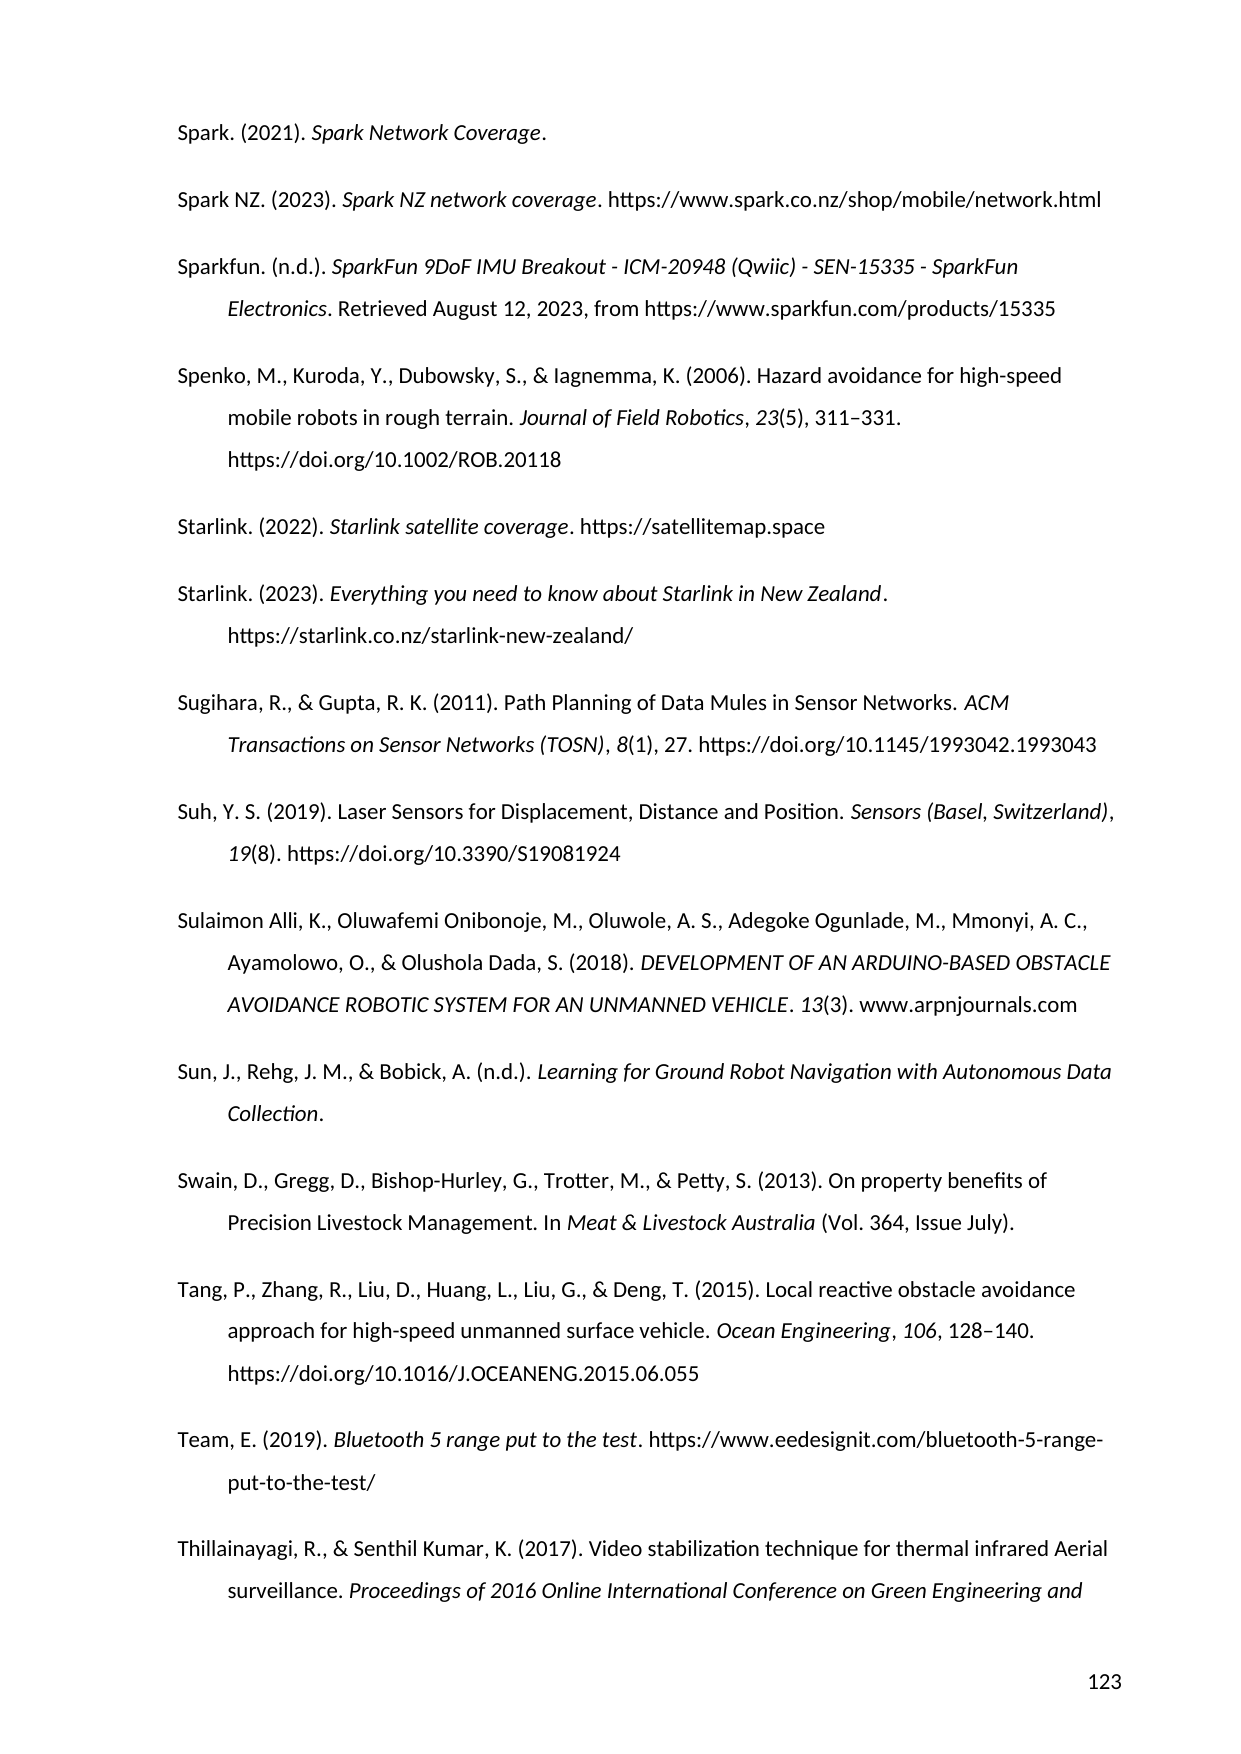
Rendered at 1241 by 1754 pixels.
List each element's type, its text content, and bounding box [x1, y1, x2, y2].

text Tang, P., Zhang, R., Liu, D., Huang, L., Liu, G., & Deng, T. (2015). Local reactive obstacle avoidance approach for high-speed unmanned surface vehicle. Ocean Engineering, 106, 128–140. https://doi.org/10.1016/J.OCEANENG.2015.06.055 [177, 1275, 1122, 1387]
text Sparkfun. (n.d.). SparkFun 9DoF IMU Breakout - ICM-20948 (Qwiic) - SEN-15335 - SparkFun Electronics. Retrieved August 12, 2023, from https://www.sparkfun.com/products/15335 [177, 252, 1122, 322]
text Team, E. (2019). Bluetooth 5 range put to the test. https://www.eedesignit.com/bluetooth-5-range-put-to-the-test/ [177, 1426, 1122, 1496]
text Suh, Y. S. (2019). Laser Sensors for Displacement, Distance and Position. Sensors (Basel, Switzerland), 19(8). https://doi.org/10.3390/S19081924 [177, 797, 1122, 867]
text Starlink. (2023). Everything you need to know about Starlink in New Zealand. https://starlink.co.nz/starlink-new-zealand/ [177, 579, 1122, 649]
text Spark NZ. (2023). Spark NZ network coverage. https://www.spark.co.nz/shop/mobile/network.html [177, 185, 1122, 213]
text Starlink. (2022). Starlink satellite coverage. https://satellitemap.space [177, 512, 1122, 540]
text Spenko, M., Kuroda, Y., Dubowsky, S., & Iagnemma, K. (2006). Hazard avoidance for high-speed mobile robots in rough terrain. Journal of Field Robotics, 23(5), 311–331. https://doi.org/10.1002/ROB.20118 [177, 361, 1122, 473]
text Sun, J., Rehg, J. M., & Bobick, A. (n.d.). Learning for Ground Robot Navigation with Autonomous Data Collection. [177, 1057, 1122, 1127]
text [177, 1534, 1122, 1604]
text Sulaimon Alli, K., Oluwafemi Onibonoje, M., Oluwole, A. S., Adegoke Ogunlade, M., Mmonyi, A. C., Ayamolowo, O., & Olushola Dada, S. (2018). DEVELOPMENT OF AN ARDUINO-BASED OBSTACLE AVOIDANCE ROBOTIC SYSTEM FOR AN UNMANNED VEHICLE. 13(3). www.arpnjournals.com [177, 906, 1122, 1018]
text Sugihara, R., & Gupta, R. K. (2011). Path Planning of Data Mules in Sensor Networks. ACM Transactions on Sensor Networks (TOSN), 8(1), 27. https://doi.org/10.1145/1993042.1993043 [177, 688, 1122, 758]
text Swain, D., Gregg, D., Bishop-Hurley, G., Trotter, M., & Petty, S. (2013). On property benefits of Precision Livestock Management. In Meat & Livestock Australia (Vol. 364, Issue July). [177, 1166, 1122, 1236]
text Spark. (2021). Spark Network Coverage. [177, 118, 1122, 146]
